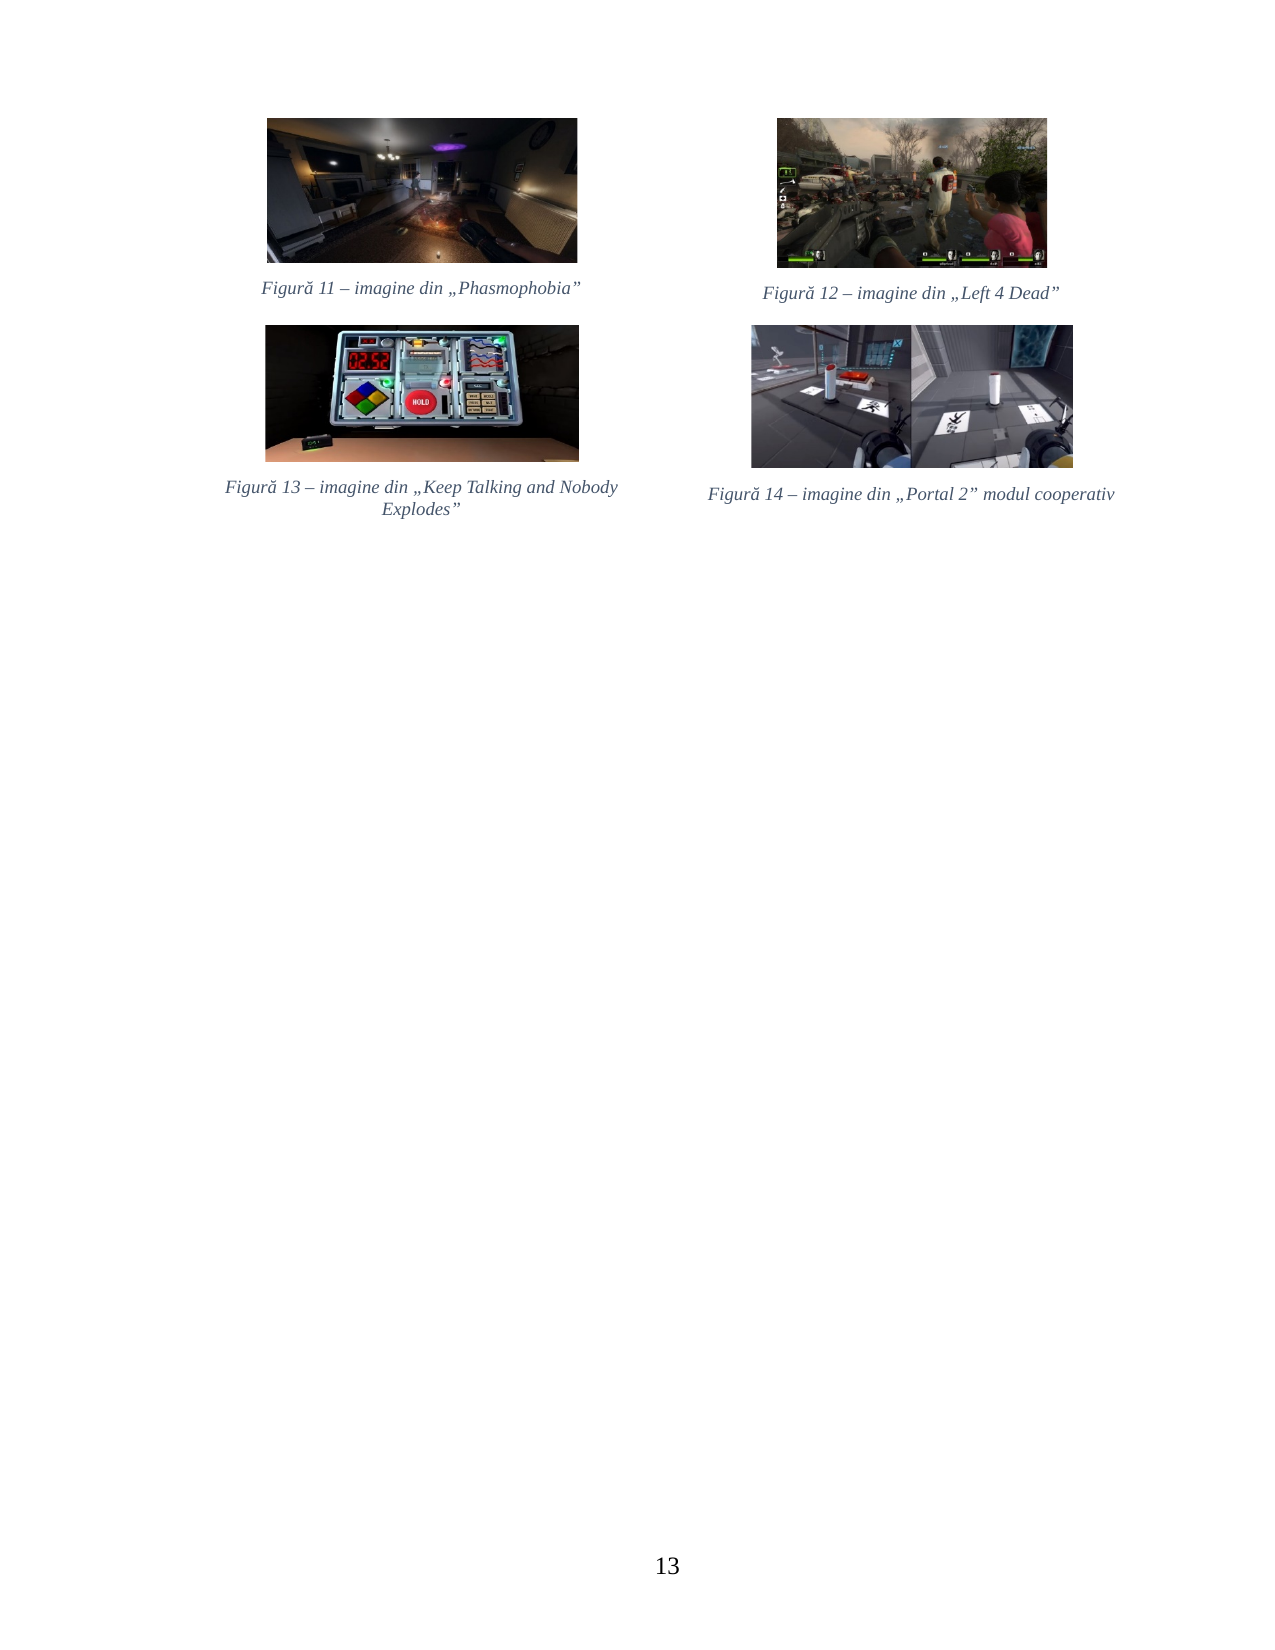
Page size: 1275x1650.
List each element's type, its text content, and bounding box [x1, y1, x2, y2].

table_cell Figură 13 – imagine din „Keep Talking and Nobody Explodes” [177, 325, 667, 548]
picture [777, 118, 1048, 268]
picture [267, 118, 578, 263]
picture [751, 325, 1073, 468]
table_header Figură 11 – imagine din „Phasmophobia” [177, 118, 667, 325]
table_header Figură 12 – imagine din „Left 4 Dead” [667, 118, 1157, 325]
table_cell Figură 14 – imagine din „Portal 2” modul cooperativ [667, 325, 1157, 548]
picture [265, 325, 579, 462]
